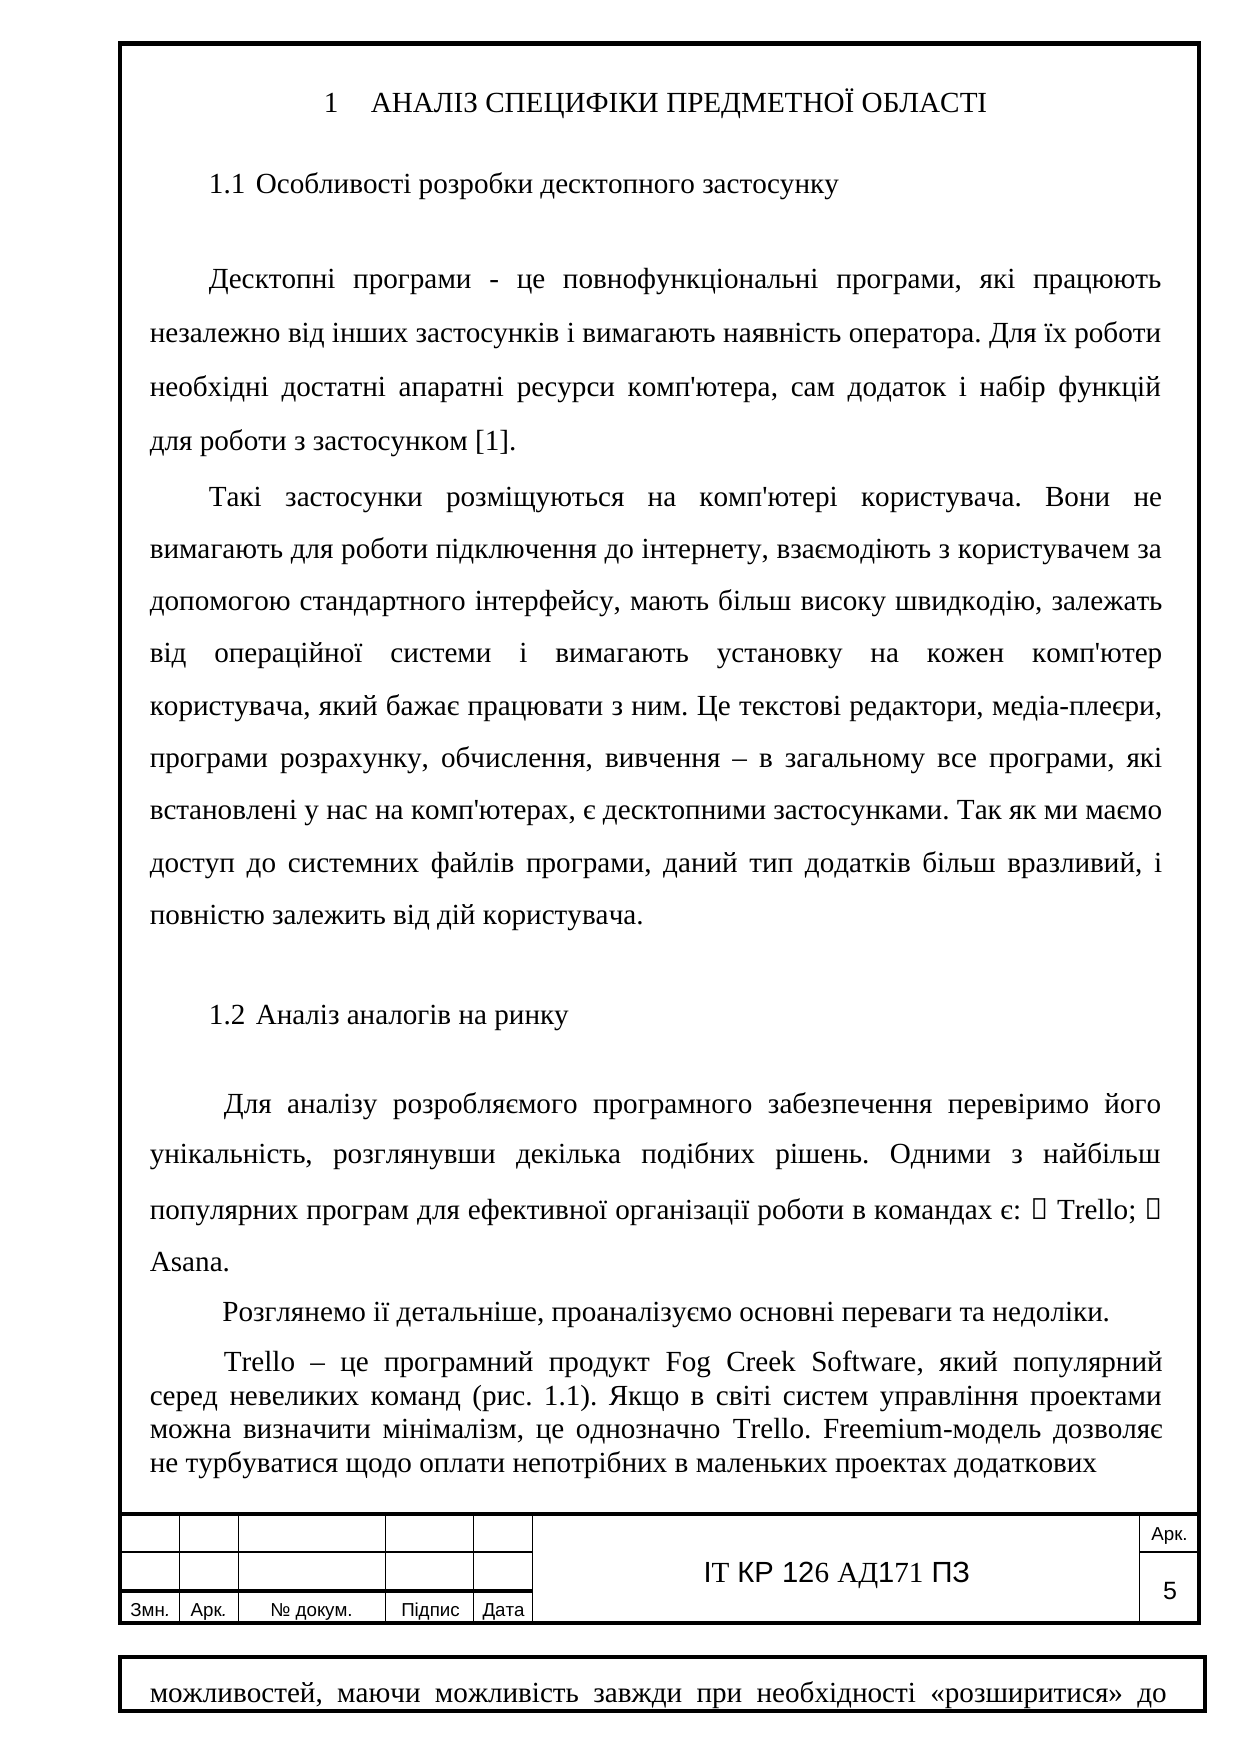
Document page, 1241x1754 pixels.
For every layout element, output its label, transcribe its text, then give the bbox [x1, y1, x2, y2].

table_cell Арк. [1140, 1516, 1197, 1551]
table_cell [386, 1553, 473, 1589]
table_header АНАЛІЗ СПЕЦИФІКИ ПРЕДМЕТНОЇ ОБЛАСТІ Особливості розробки десктопного застосунку Десктопні програми - це повнофункціональні програми, які працюють незалежно від інших застосунків і вимагають наявність оператора. Для їх роботи необхідні достатні апаратні ресурси комп'ютера, сам додаток і набір функцій для роботи з застосунком [1]. Такі застосунки розміщуються на комп'ютері користувача. Вони не вимагають для роботи підключення до інтернету, взаємодіють з користувачем за допомогою стандартного інтерфейсу, мають більш високу швидкодію, залежать від операційної системи і вимагають установку на кожен комп'ютер користувача, який бажає працювати з ним. Це текстові редактори, медіа-плеєри, програми розрахунку, обчислення, вивчення – в загальному все програми, які встановлені у нас на комп'ютерах, є десктопними застосунками. Так як ми маємо доступ до системних файлів програми, даний тип додатків більш вразливий, і повністю залежить від дій користувача. Аналіз аналогів на ринку Для аналізу розробляємого програмного забезпечення перевіримо його унікальність, розглянувши декілька подібних рішень. Одними з найбільш популярних програм для ефективної організації роботи в командах є:  Trello;  Asana. Розглянемо ії детальніше, проаналізуємо основні переваги та недоліки. Trello – це програмний продукт Fog Creek Software, який популярний серед невеликих команд (рис. 1.1). Якщо в світі систем управління проектами можна визначити мінімалізм, це однозначно Trello. Freemium-модель дозволяє не турбуватися щодо оплати непотрібних в маленьких проектах додаткових [122, 46, 1197, 1512]
table_cell № докум. [239, 1593, 385, 1621]
table_cell [474, 1553, 532, 1589]
table_cell [239, 1516, 385, 1551]
table_cell [122, 1516, 179, 1551]
table_cell [122, 1553, 179, 1589]
table_cell [386, 1516, 473, 1551]
table_cell [180, 1553, 238, 1589]
table_cell 5 [1140, 1553, 1197, 1621]
table_cell [180, 1516, 238, 1551]
table_cell Дата [474, 1593, 532, 1621]
table_cell [474, 1516, 532, 1551]
table_cell ІТ КР 126 АД171 ПЗ [533, 1516, 1139, 1621]
table_cell Змн. [122, 1593, 179, 1621]
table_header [122, 1659, 1203, 1709]
table_cell Підпис [386, 1593, 473, 1621]
table_cell Арк. [180, 1593, 238, 1621]
table_cell [239, 1553, 385, 1589]
